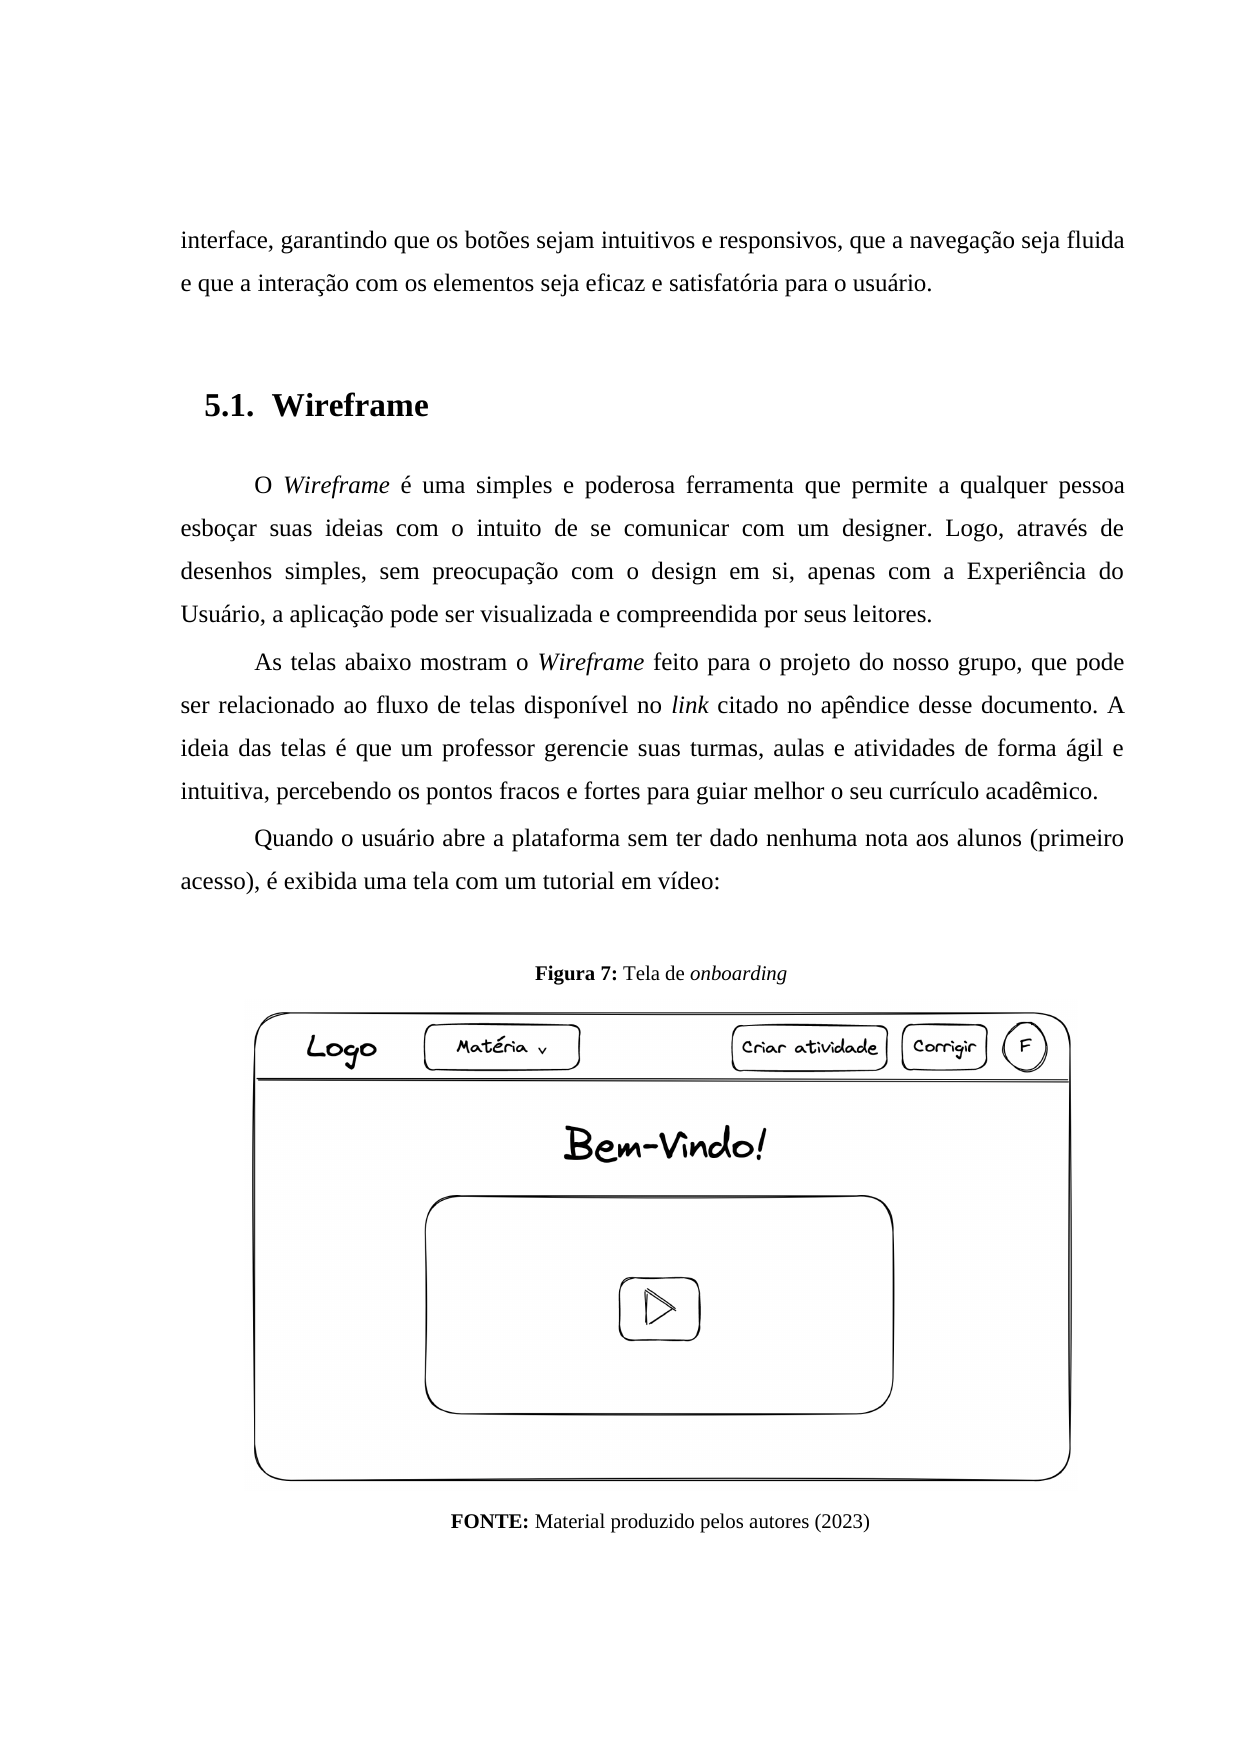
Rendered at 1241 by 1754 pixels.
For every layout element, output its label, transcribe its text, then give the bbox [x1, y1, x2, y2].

text O Wireframe é uma simples e poderosa ferramenta que permite a qualquer pessoa esboçar suas ideias com o intuito de se comunicar com um designer. Logo, através de desenhos simples, sem preocupação com o design em si, apenas com a Experiência do Usuário, a aplicação pode ser visualizada e compreendida por seus leitores. [180, 470, 1125, 628]
text As telas abaixo mostram o Wireframe feito para o projeto do nosso grupo, que pode ser relacionado ao fluxo de telas disponível no link citado no apêndice desse documento. A ideia das telas é que um professor gerencie suas turmas, aulas e atividades de forma ágil e intuitiva, percebendo os pontos fracos e fortes para guiar melhor o seu currículo acadêmico. [180, 647, 1125, 805]
subtitle Wireframe [180, 385, 1125, 423]
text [180, 225, 1125, 297]
picture [243, 999, 1079, 1491]
text FONTE: Material produzido pelos autores (2023) [195, 1509, 1125, 1533]
text Quando o usuário abre a plataforma sem ter dado nenhuma nota aos alunos (primeiro acesso), é exibida uma tela com um tutorial em vídeo: [180, 823, 1125, 895]
